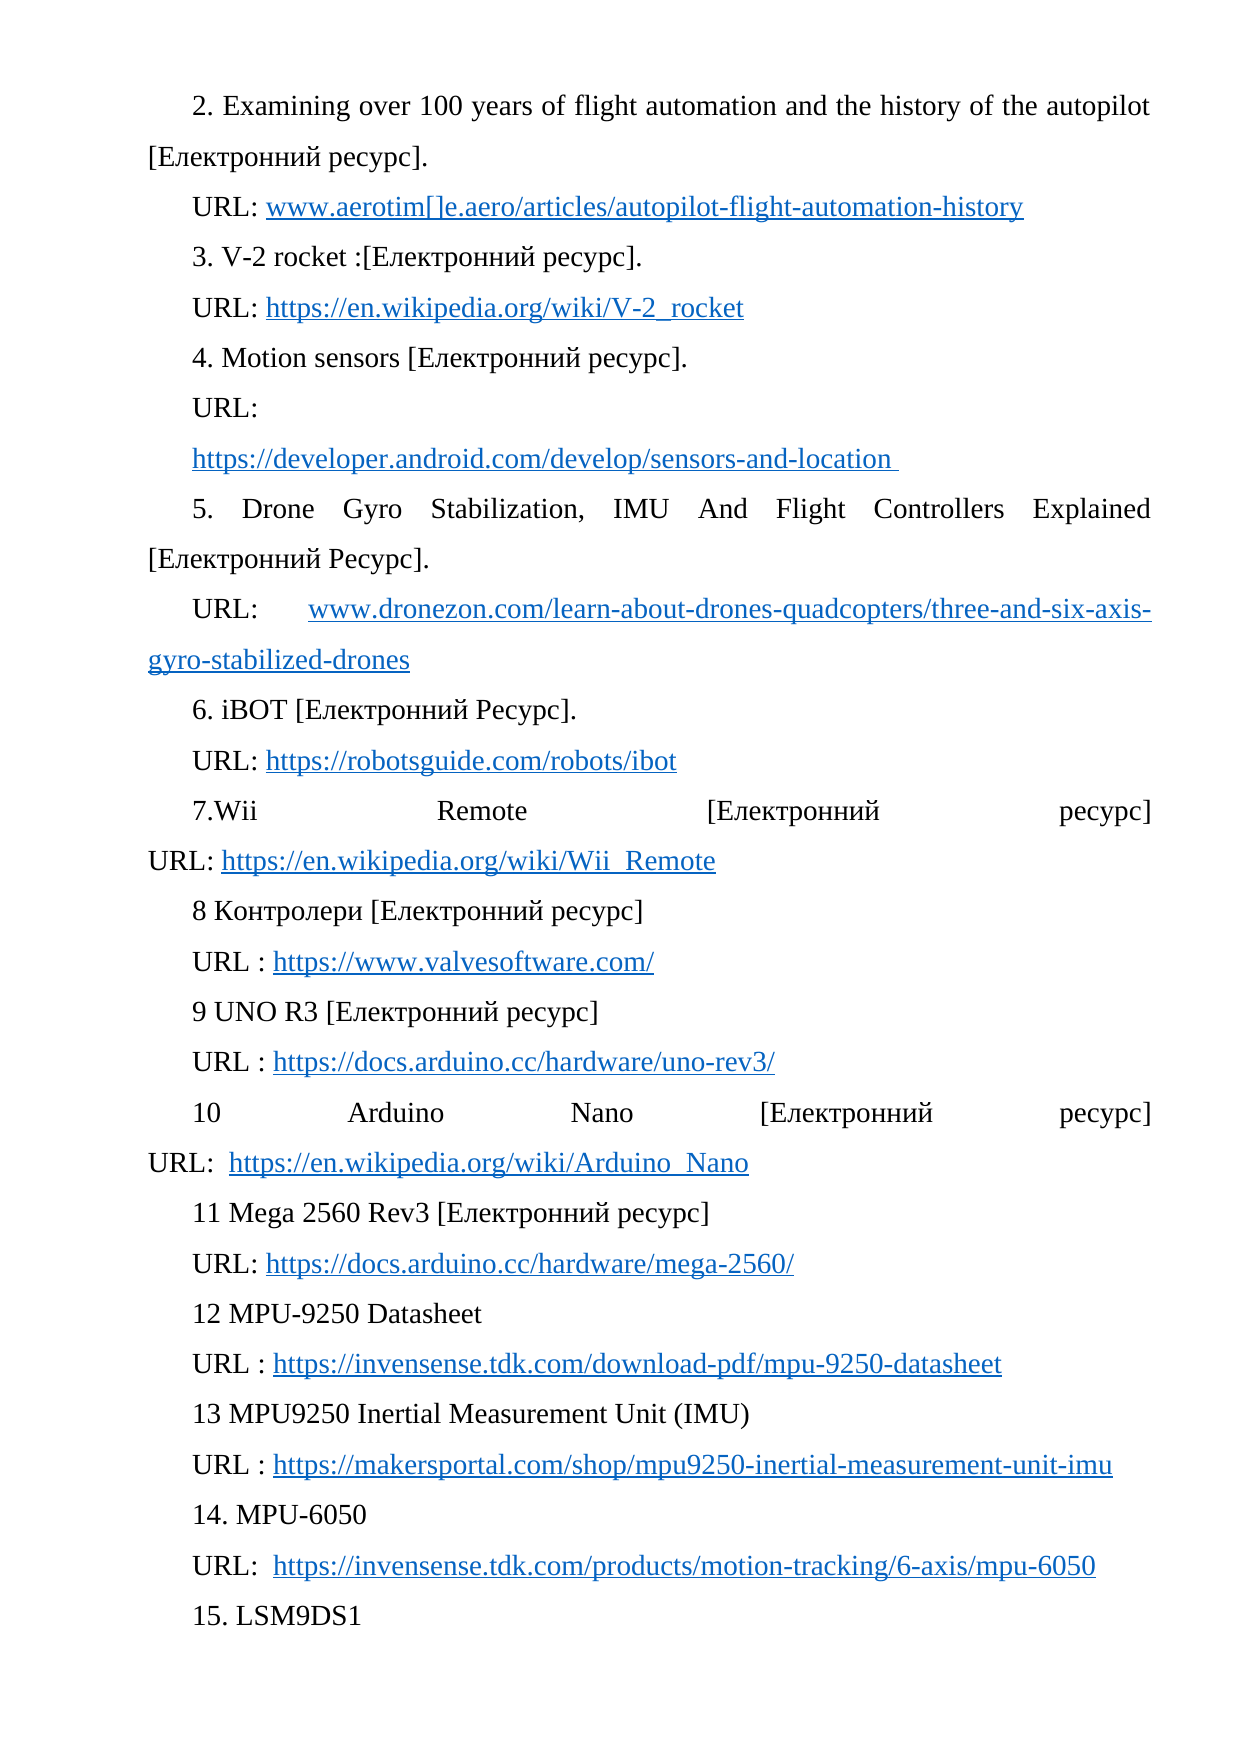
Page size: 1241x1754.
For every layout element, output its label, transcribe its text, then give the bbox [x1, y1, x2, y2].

text 3. V-2 rocket :[Електронний ресурс]. [148, 239, 1152, 273]
text 7.Wii Remote [Електронний ресурс] URL: https://en.wikipedia.org/wiki/Wii_Remote [148, 793, 1152, 877]
text URL: https://robotsguide.com/robots/ibot [148, 743, 1152, 776]
text 6. iBOT [Електронний Ресурс]. [148, 692, 1152, 726]
text 8 Контролери [Електронний ресурс] [148, 893, 1152, 927]
text 9 UNO R3 [Електронний ресурс] [148, 994, 1152, 1028]
text 4. Motion sensors [Електронний ресурс]. [148, 340, 1152, 374]
text URL : https://makersportal.com/shop/mpu9250-inertial-measurement-unit-imu [148, 1447, 1152, 1481]
text URL : https://docs.arduino.cc/hardware/uno-rev3/ [148, 1044, 1152, 1078]
text 13 MPU9250 Inertial Measurement Unit (IMU) [148, 1397, 1152, 1430]
text 14. MPU-6050 [148, 1497, 1152, 1531]
text URL: https://invensense.tdk.com/products/motion-tracking/6-axis/mpu-6050 [148, 1548, 1152, 1581]
text 10 Arduino Nano [Електронний ресурс] URL: https://en.wikipedia.org/wiki/Arduino_Nano [148, 1095, 1152, 1179]
text URL: https://en.wikipedia.org/wiki/V-2_rocket [148, 290, 1152, 323]
text URL: https://docs.arduino.cc/hardware/mega-2560/ [148, 1246, 1152, 1279]
text 2. Examining over 100 years of flight automation and the history of the autopilot [Електронний ресурс]. [148, 88, 1152, 172]
text URL : https://www.valvesoftware.com/ [148, 944, 1152, 977]
text URL : https://invensense.tdk.com/download-pdf/mpu-9250-datasheet [148, 1346, 1152, 1380]
text 11 Mega 2560 Rev3 [Електронний ресурс] [148, 1195, 1152, 1229]
text 12 MPU-9250 Datasheet [148, 1296, 1152, 1329]
text URL: www.dronezon.com/learn-about-drones-quadcopters/three-and-six-axis-gyro-stabilized-drones [148, 592, 1152, 676]
text 15. LSM9DS1 [148, 1598, 1152, 1631]
text URL: www.aerotim[]e.aero/articles/autopilot-flight-automation-history [148, 189, 1152, 223]
text 5. Drone Gyro Stabilization, IMU And Flight Controllers Explained [Електронний Ресурс]. [148, 491, 1152, 575]
text https://developer.android.com/develop/sensors-and-location [148, 441, 1152, 474]
text URL: [148, 390, 1152, 424]
